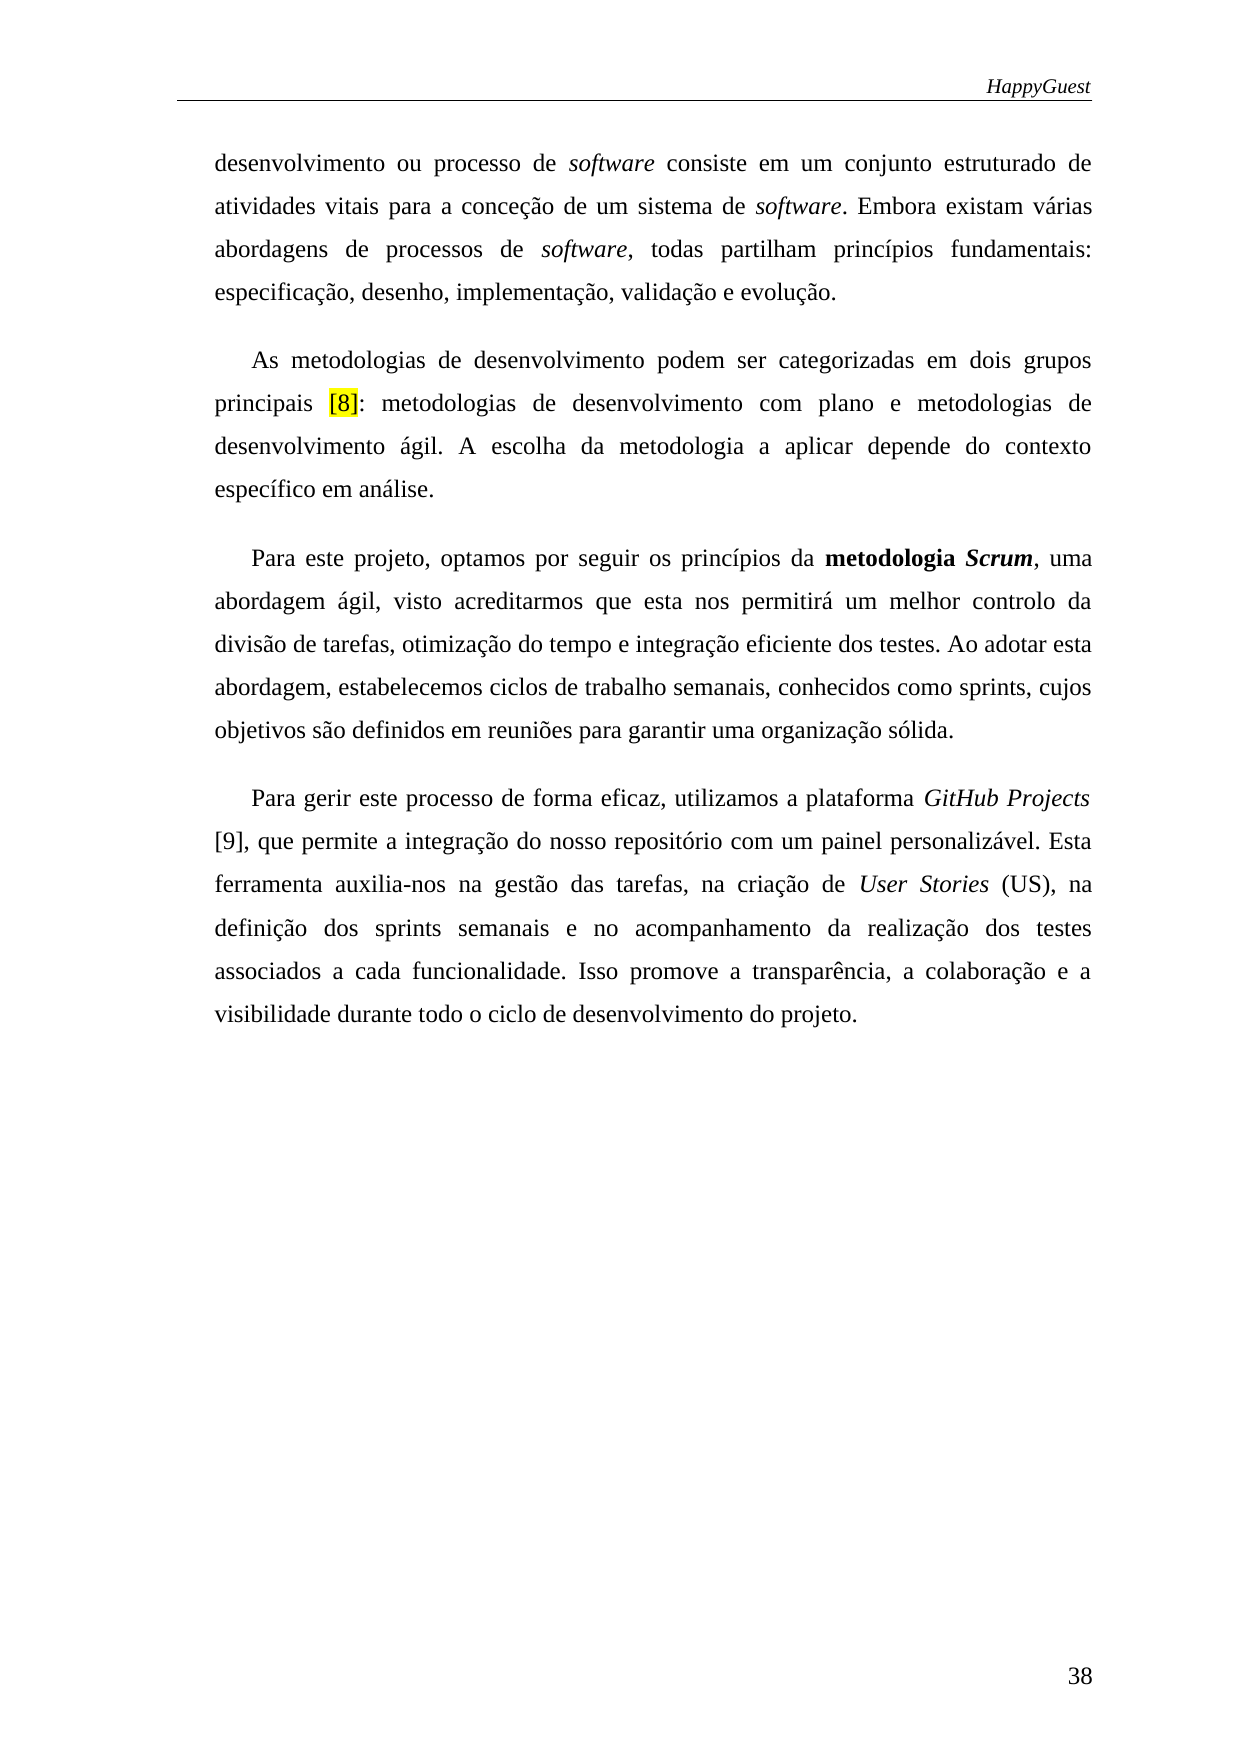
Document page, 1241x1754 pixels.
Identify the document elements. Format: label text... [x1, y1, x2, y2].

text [214, 148, 1092, 306]
text As metodologias de desenvolvimento podem ser categorizadas em dois grupos principais [8]: metodologias de desenvolvimento com plano e metodologias de desenvolvimento ágil. A escolha da metodologia a aplicar depende do contexto específico em análise. [214, 345, 1092, 503]
text Para gerir este processo de forma eficaz, utilizamos a plataforma GitHub Projects [9], que permite a integração do nosso repositório com um painel personalizável. Esta ferramenta auxilia-nos na gestão das tarefas, na criação de User Stories (US), na definição dos sprints semanais e no acompanhamento da realização dos testes associados a cada funcionalidade. Isso promove a transparência, a colaboração e a visibilidade durante todo o ciclo de desenvolvimento do projeto. [214, 783, 1092, 1028]
text Para este projeto, optamos por seguir os princípios da metodologia Scrum, uma abordagem ágil, visto acreditarmos que esta nos permitirá um melhor controlo da divisão de tarefas, otimização do tempo e integração eficiente dos testes. Ao adotar esta abordagem, estabelecemos ciclos de trabalho semanais, conhecidos como sprints, cujos objetivos são definidos em reuniões para garantir uma organização sólida. [214, 543, 1092, 744]
